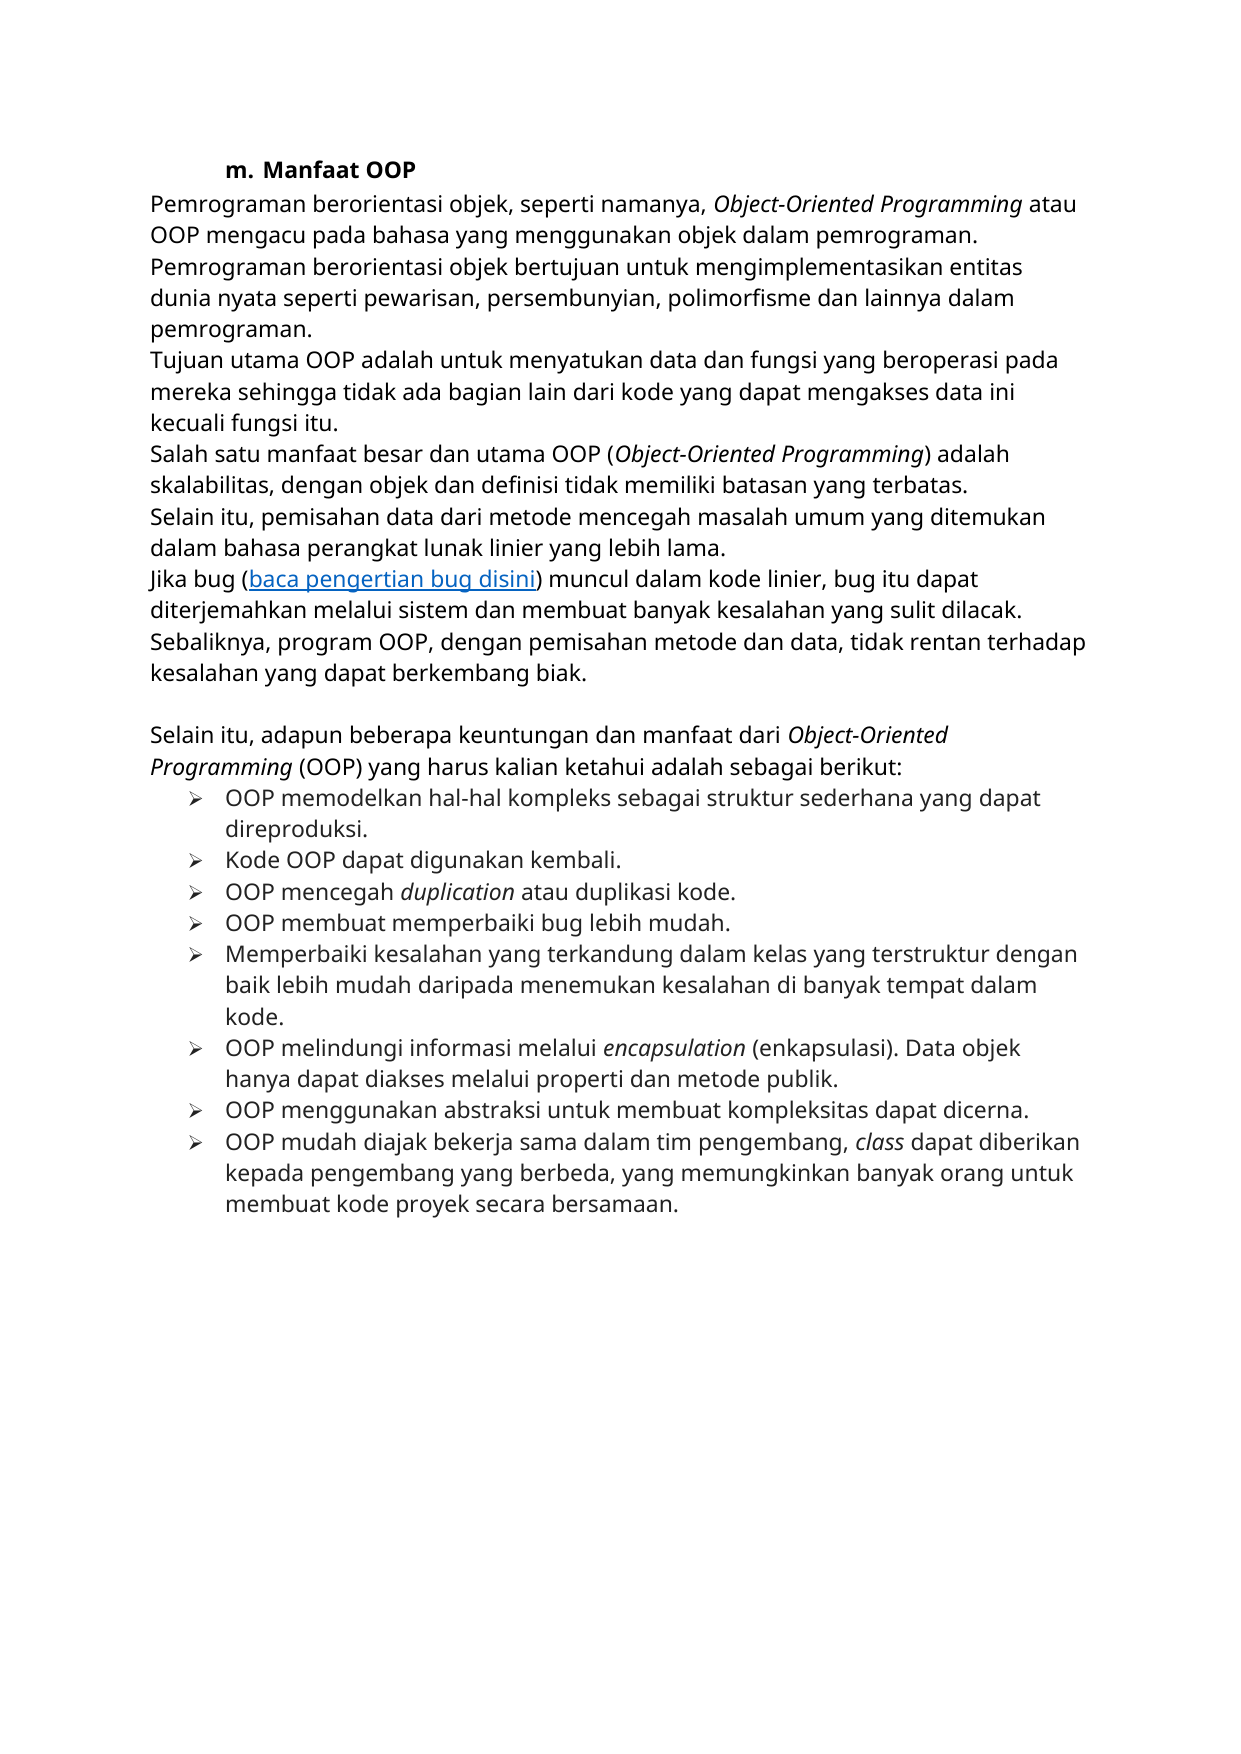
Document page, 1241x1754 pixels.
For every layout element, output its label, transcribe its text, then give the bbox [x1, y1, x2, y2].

text Salah satu manfaat besar dan utama OOP (Object-Oriented Programming) adalah skalabilitas, dengan objek dan definisi tidak memiliki batasan yang terbatas. [150, 438, 1090, 500]
text Sebaliknya, program OOP, dengan pemisahan metode dan data, tidak rentan terhadap kesalahan yang dapat berkembang biak. [150, 625, 1090, 688]
list Kode OOP dapat digunakan kembali. [187, 844, 1090, 875]
list OOP mencegah duplication atau duplikasi kode. [187, 875, 1090, 907]
text Jika bug (baca pengertian bug disini) muncul dalam kode linier, bug itu dapat diterjemahkan melalui sistem dan membuat banyak kesalahan yang sulit dilacak. [150, 563, 1090, 625]
list Memperbaiki kesalahan yang terkandung dalam kelas yang terstruktur dengan baik lebih mudah daripada menemukan kesalahan di banyak tempat dalam kode. [187, 938, 1090, 1032]
list OOP menggunakan abstraksi untuk membuat kompleksitas dapat dicerna. [187, 1094, 1090, 1125]
text Selain itu, adapun beberapa keuntungan dan manfaat dari Object-Oriented Programming (OOP) yang harus kalian ketahui adalah sebagai berikut: [150, 719, 1090, 782]
text Tujuan utama OOP adalah untuk menyatukan data dan fungsi yang beroperasi pada mereka sehingga tidak ada bagian lain dari kode yang dapat mengakses data ini kecuali fungsi itu. [150, 344, 1090, 438]
list OOP mudah diajak bekerja sama dalam tim pengembang, class dapat diberikan kepada pengembang yang berbeda, yang memungkinkan banyak orang untuk membuat kode proyek secara bersamaan. [187, 1125, 1090, 1219]
subtitle Manfaat OOP [225, 154, 1090, 185]
text Pemrograman berorientasi objek, seperti namanya, Object-Oriented Programming atau OOP mengacu pada bahasa yang menggunakan objek dalam pemrograman. [150, 188, 1090, 250]
text Pemrograman berorientasi objek bertujuan untuk mengimplementasikan entitas dunia nyata seperti pewarisan, persembunyian, polimorfisme dan lainnya dalam pemrograman. [150, 250, 1090, 344]
list OOP memodelkan hal-hal kompleks sebagai struktur sederhana yang dapat direproduksi. [187, 782, 1090, 844]
text Selain itu, pemisahan data dari metode mencegah masalah umum yang ditemukan dalam bahasa perangkat lunak linier yang lebih lama. [150, 500, 1090, 563]
list OOP melindungi informasi melalui encapsulation (enkapsulasi). Data objek hanya dapat diakses melalui properti dan metode publik. [187, 1032, 1090, 1094]
list OOP membuat memperbaiki bug lebih mudah. [187, 907, 1090, 938]
